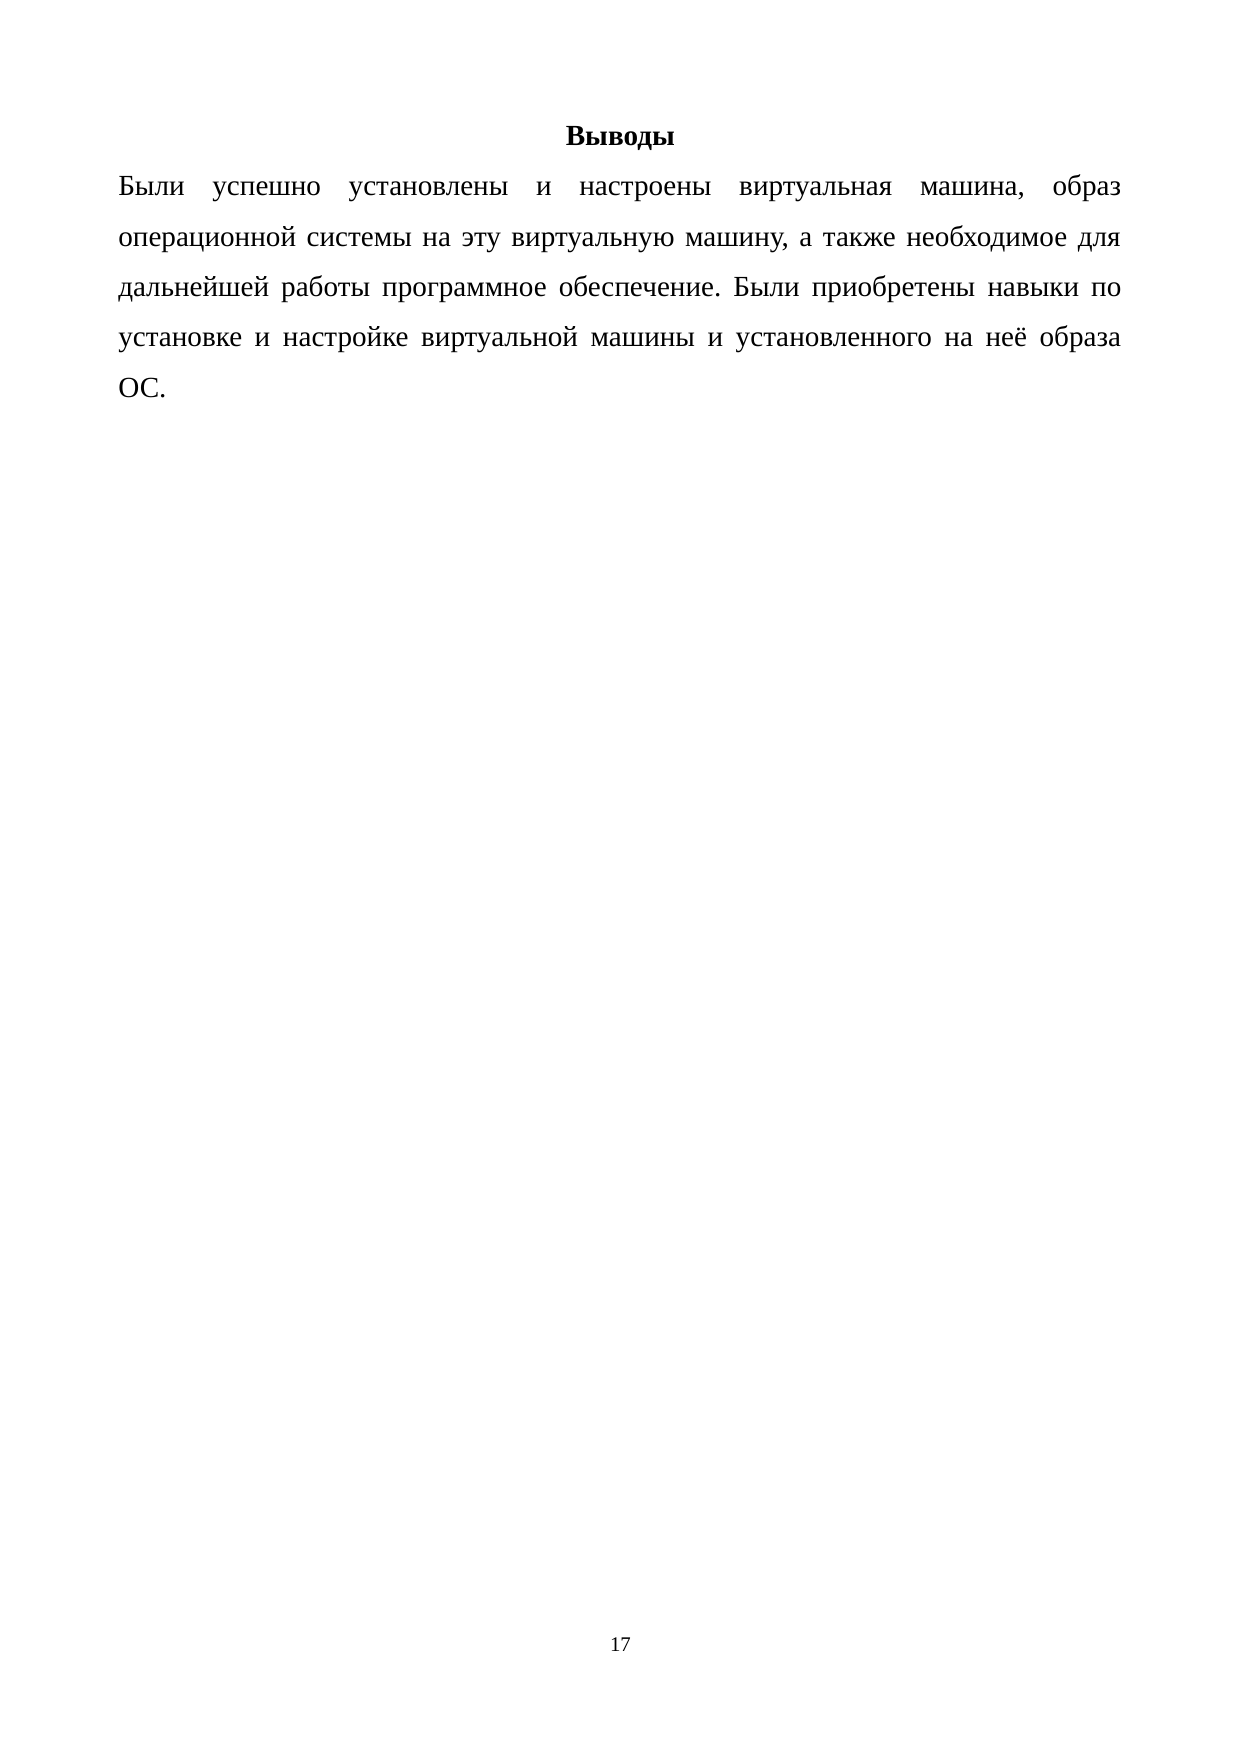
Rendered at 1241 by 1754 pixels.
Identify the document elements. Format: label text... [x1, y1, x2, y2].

subtitle Выводы [118, 118, 1122, 152]
text Были успешно установлены и настроены виртуальная машина, образ операционной системы на эту виртуальную машину, а также необходимое для дальнейшей работы программное обеспечение. Были приобретены навыки по установке и настройке виртуальной машины и установленного на неё образа ОС. [118, 168, 1122, 403]
